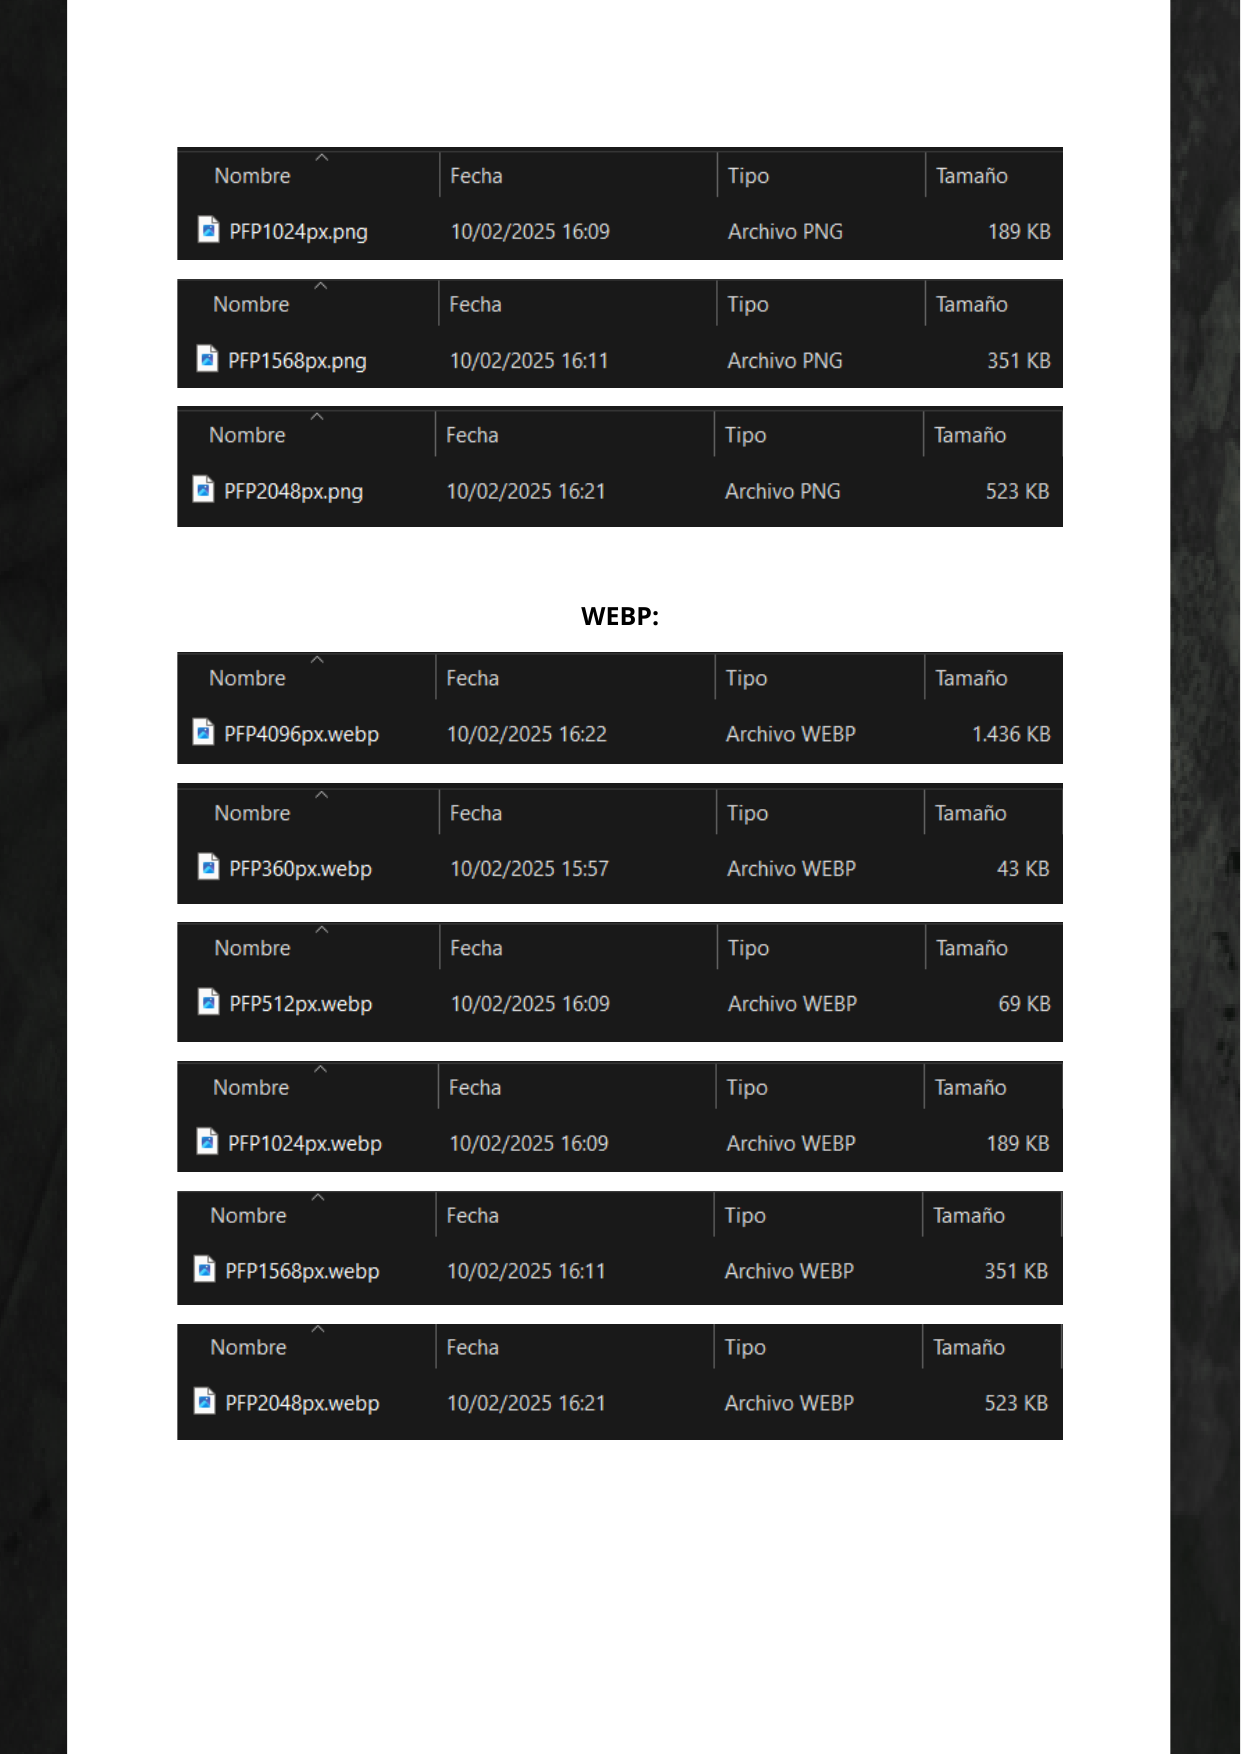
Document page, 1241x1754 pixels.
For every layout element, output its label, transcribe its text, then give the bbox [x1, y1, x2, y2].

picture [177, 783, 1063, 904]
text WEBP: [177, 599, 1063, 633]
picture [177, 922, 1063, 1042]
picture [177, 1191, 1063, 1305]
picture [177, 652, 1063, 764]
picture [177, 1061, 1063, 1172]
picture [177, 1324, 1063, 1440]
picture [177, 147, 1063, 260]
picture [0, 0, 68, 1754]
picture [177, 406, 1063, 527]
picture [177, 279, 1063, 388]
picture [1170, 0, 1241, 1754]
